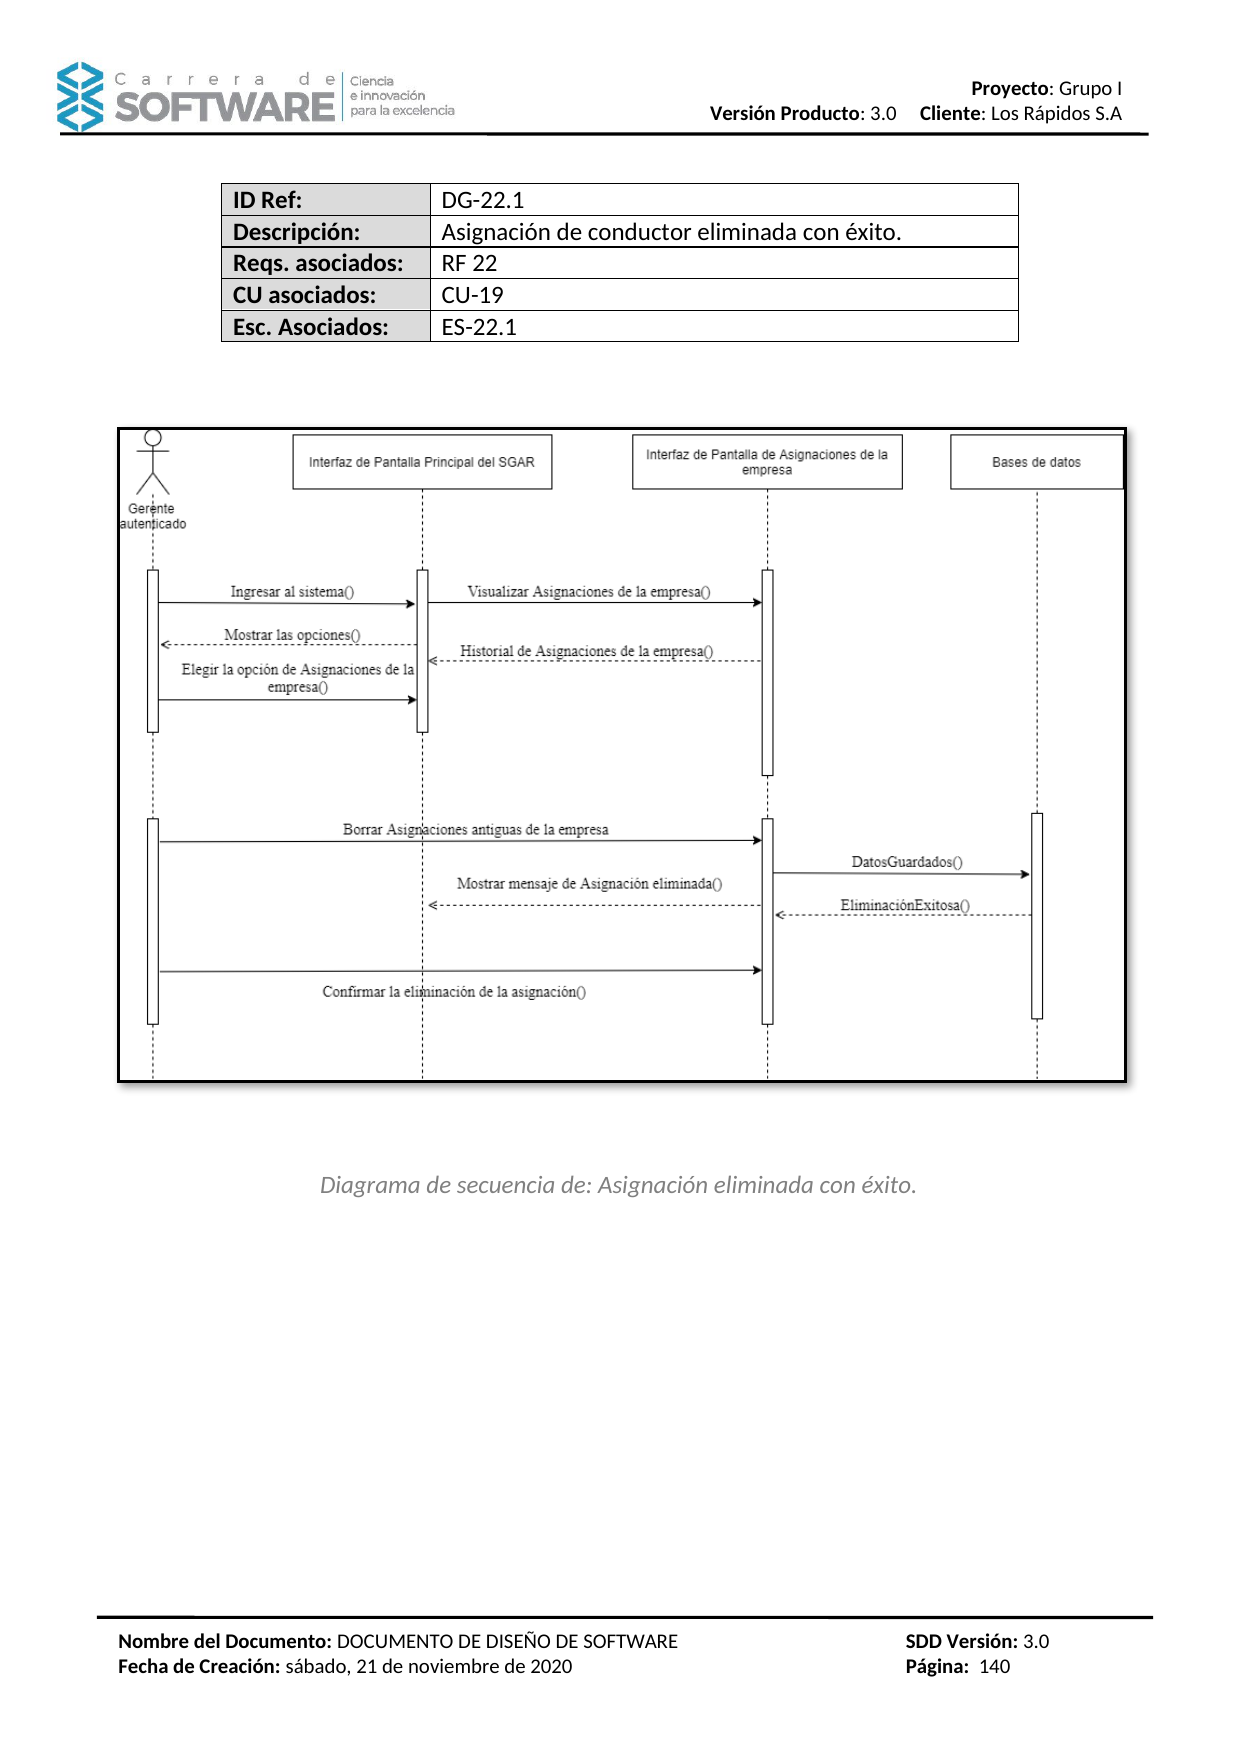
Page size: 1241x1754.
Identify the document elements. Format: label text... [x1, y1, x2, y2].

table_cell Esc. Asociados: [222, 311, 430, 341]
picture [120, 430, 1124, 1080]
picture [46, 46, 461, 154]
table_cell ES-22.1 [431, 311, 1018, 341]
table_cell CU asociados: [222, 279, 430, 309]
table_header ID Ref: [222, 184, 430, 215]
table_cell Reqs. asociados: [222, 248, 430, 278]
text Diagrama de secuencia de: Asignación eliminada con éxito. [118, 1170, 1122, 1200]
table_cell CU-19 [431, 279, 1018, 309]
table_cell Asignación de conductor eliminada con éxito. [431, 216, 1018, 246]
table_cell RF 22 [431, 248, 1018, 278]
table_header DG-22.1 [431, 184, 1018, 215]
table_cell Descripción: [222, 216, 430, 246]
